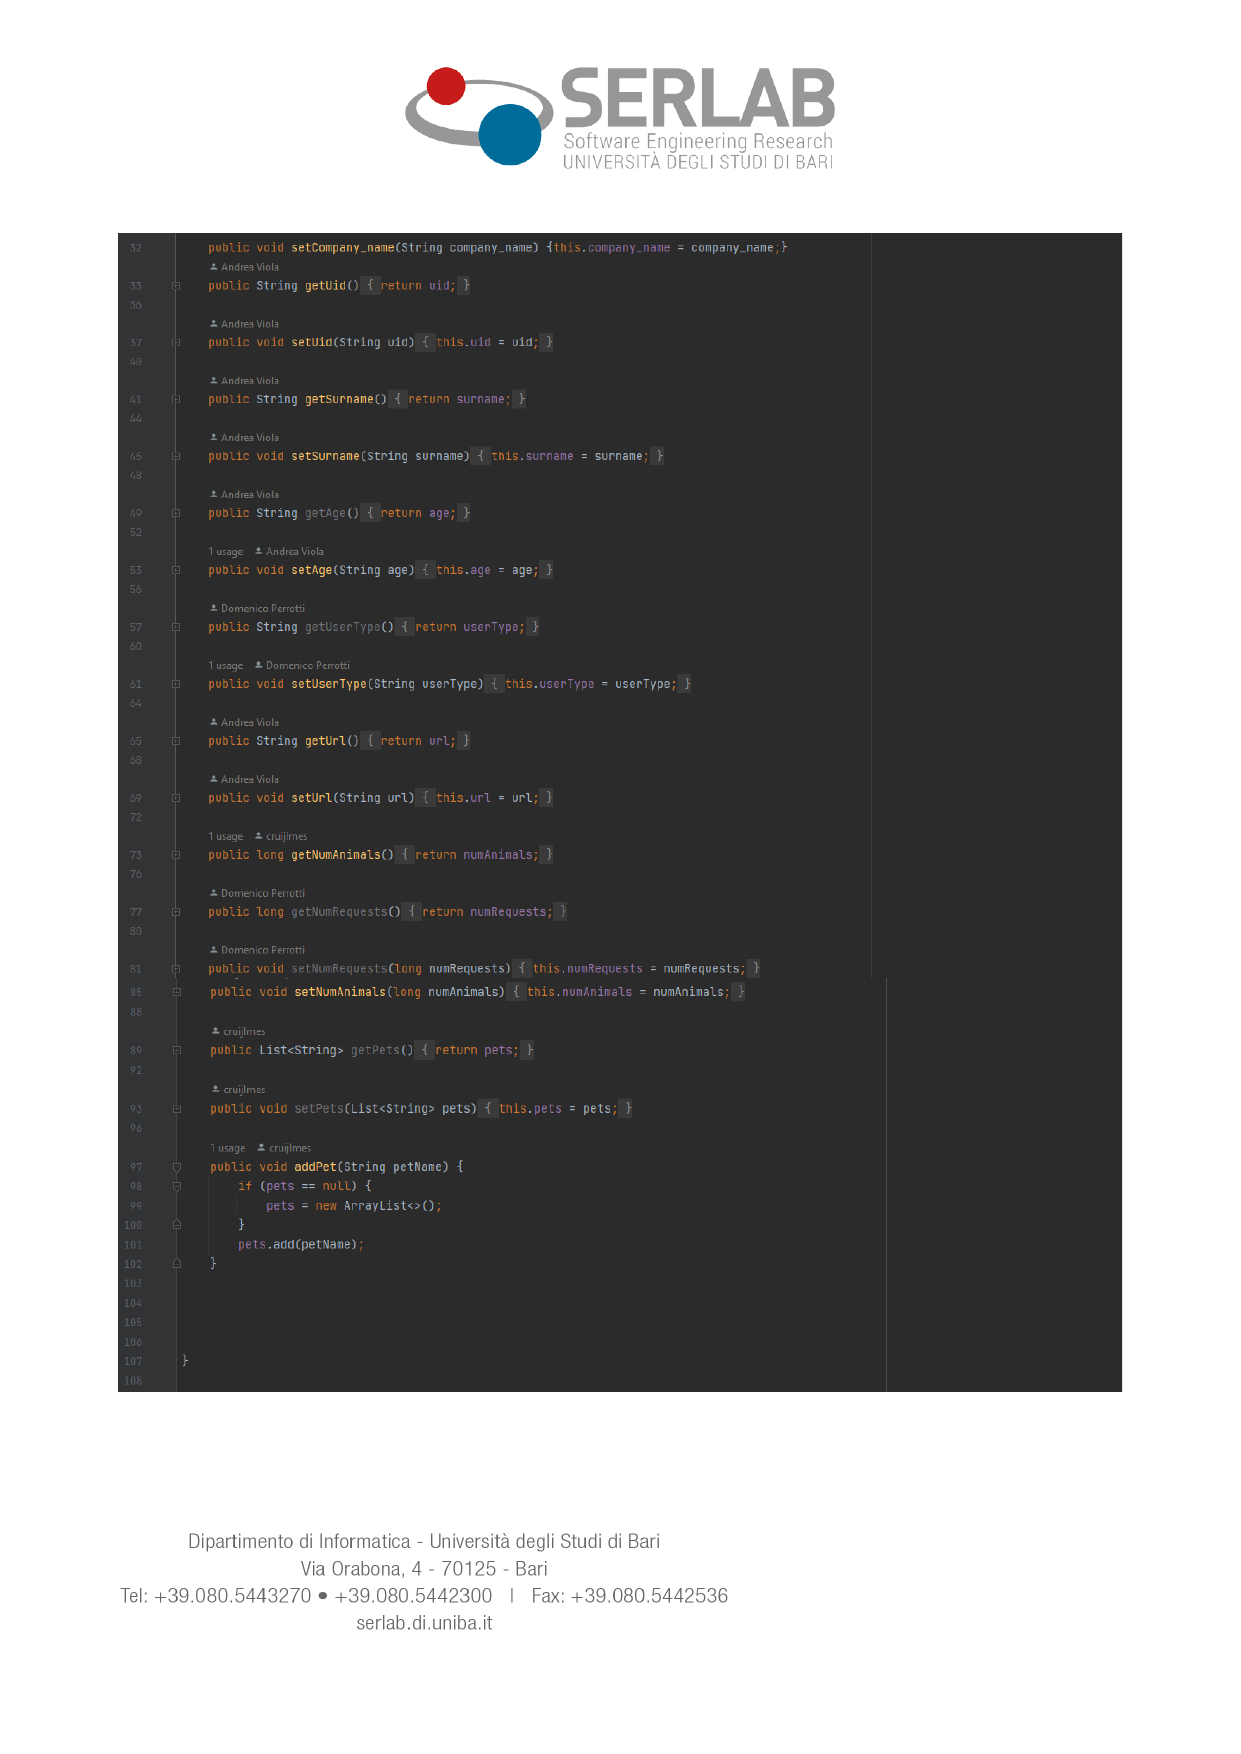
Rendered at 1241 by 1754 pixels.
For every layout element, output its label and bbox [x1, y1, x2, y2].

picture [118, 1531, 730, 1636]
picture [400, 65, 840, 171]
picture [118, 233, 1123, 1392]
